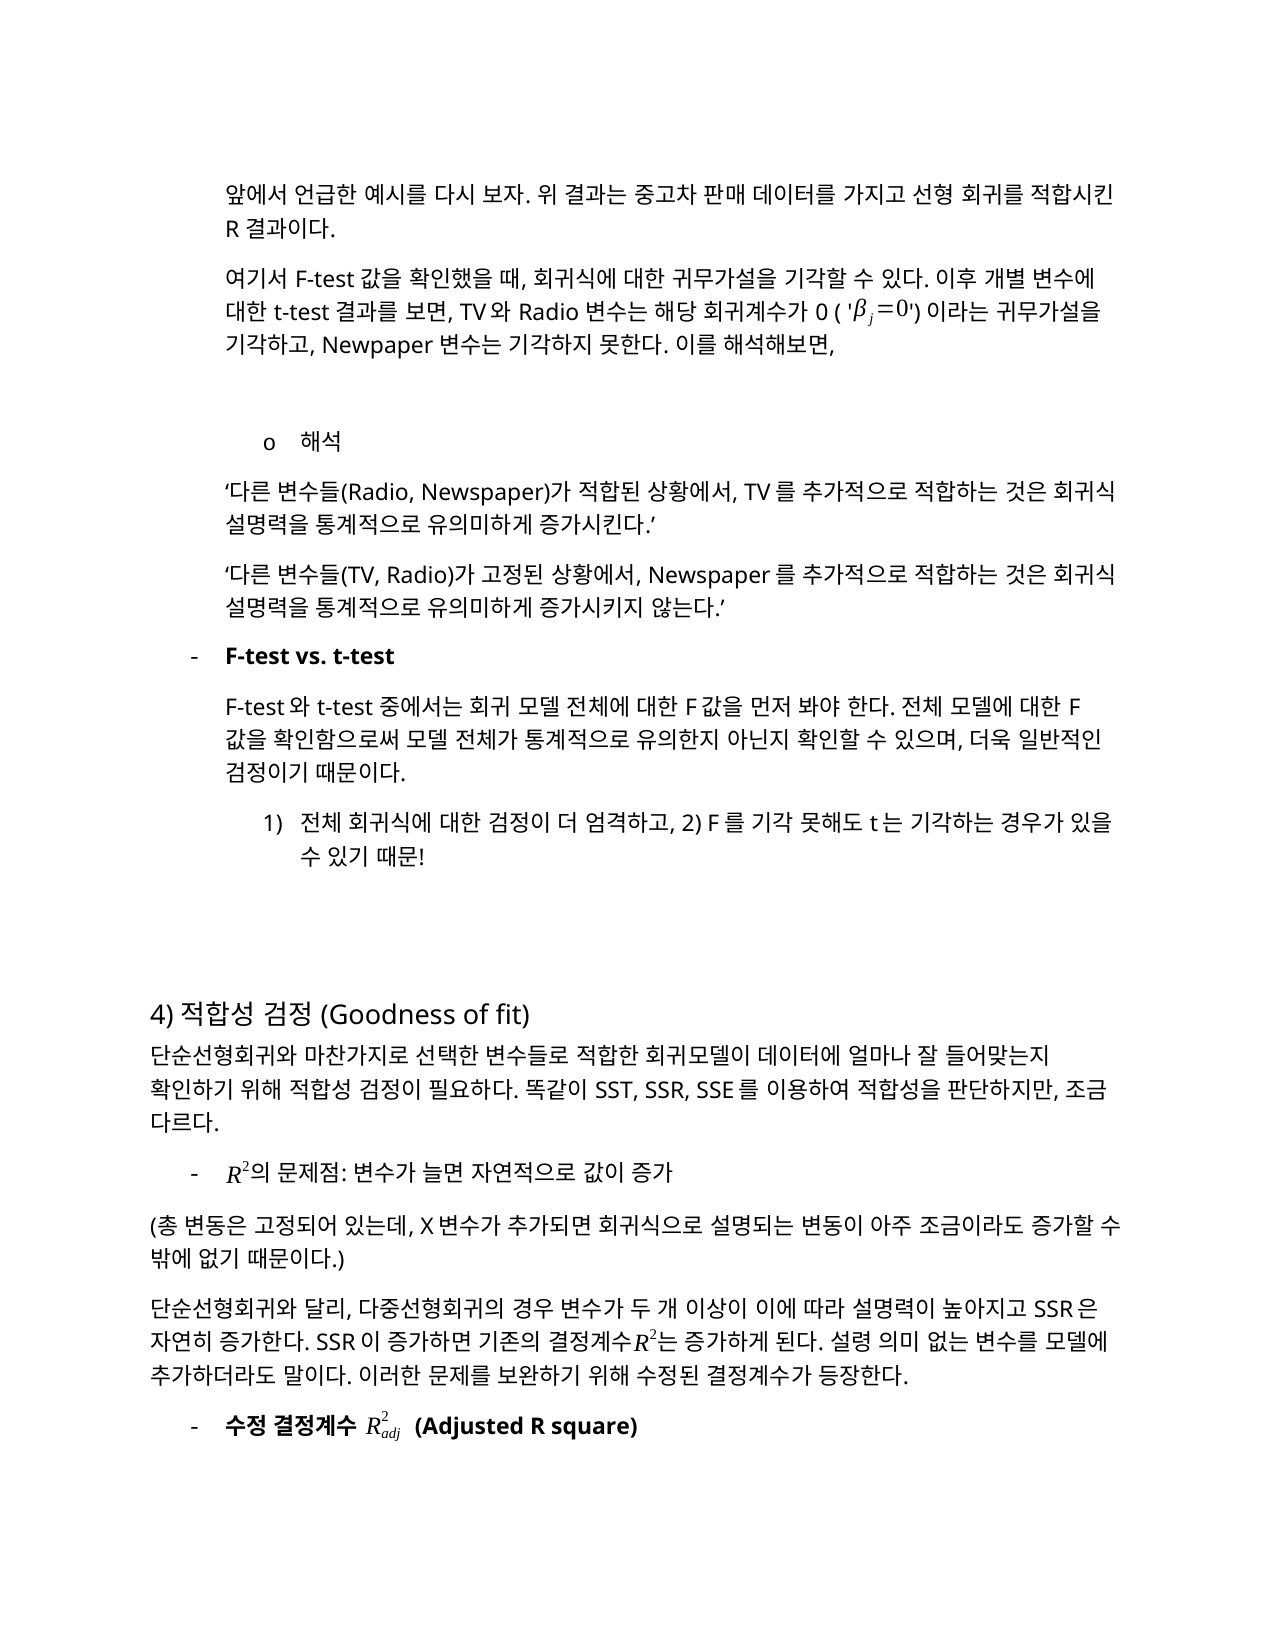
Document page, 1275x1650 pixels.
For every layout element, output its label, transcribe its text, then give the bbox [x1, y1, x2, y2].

list 여기서 F-test 값을 확인했을 때, 회귀식에 대한 귀무가설을 기각할 수 있다. 이후 개별 변수에 대한 t-test 결과를 보면, TV와 Radio 변수는 해당 회귀계수가 0 ( '') 이라는 귀무가설을 기각하고, Newpaper 변수는 기각하지 못한다. 이를 해석해보면, [187, 261, 1125, 361]
list 수정 결정계수 (Adjusted R square) [187, 1407, 1125, 1442]
list 앞에서 언급한 예시를 다시 보자. 위 결과는 중고차 판매 데이터를 가지고 선형 회귀를 적합시킨 R 결과이다. [187, 177, 1125, 244]
list F-test와 t-test 중에서는 회귀 모델 전체에 대한 F값을 먼저 봐야 한다. 전체 모델에 대한 F값을 확인함으로써 모델 전체가 통계적으로 유의한지 아닌지 확인할 수 있으며, 더욱 일반적인 검정이기 때문이다. [187, 688, 1125, 788]
text 단순선형회귀와 마찬가지로 선택한 변수들로 적합한 회귀모델이 데이터에 얼마나 잘 들어맞는지 확인하기 위해 적합성 검정이 필요하다. 똑같이 SST, SSR, SSE를 이용하여 적합성을 판단하지만, 조금 다르다. [150, 1038, 1125, 1138]
text 단순선형회귀와 달리, 다중선형회귀의 경우 변수가 두 개 이상이 이에 따라 설명력이 높아지고 SSR은 자연히 증가한다. SSR이 증가하면 기존의 결정계수는 증가하게 된다. 설령 의미 없는 변수를 모델에 추가하더라도 말이다. 이러한 문제를 보완하기 위해 수정된 결정계수가 등장한다. [150, 1291, 1125, 1391]
list ‘다른 변수들(Radio, Newspaper)가 적합된 상황에서, TV를 추가적으로 적합하는 것은 회귀식 설명력을 통계적으로 유의미하게 증가시킨다.’ [187, 473, 1125, 540]
list ‘다른 변수들(TV, Radio)가 고정된 상황에서, Newspaper를 추가적으로 적합하는 것은 회귀식 설명력을 통계적으로 유의미하게 증가시키지 않는다.’ [187, 557, 1125, 624]
list 전체 회귀식에 대한 검정이 더 엄격하고, 2) F를 기각 못해도 t는 기각하는 경우가 있을 수 있기 때문! [262, 805, 1125, 872]
subtitle 4) 적합성 검정 (Goodness of fit) [150, 993, 1125, 1032]
list F-test vs. t-test [187, 640, 1125, 672]
text (총 변동은 고정되어 있는데, X변수가 추가되면 회귀식으로 설명되는 변동이 아주 조금이라도 증가할 수 밖에 없기 때문이다.) [150, 1207, 1125, 1274]
list 의 문제점: 변수가 늘면 자연적으로 값이 증가 [187, 1155, 1125, 1191]
list 해석 [262, 425, 1125, 457]
